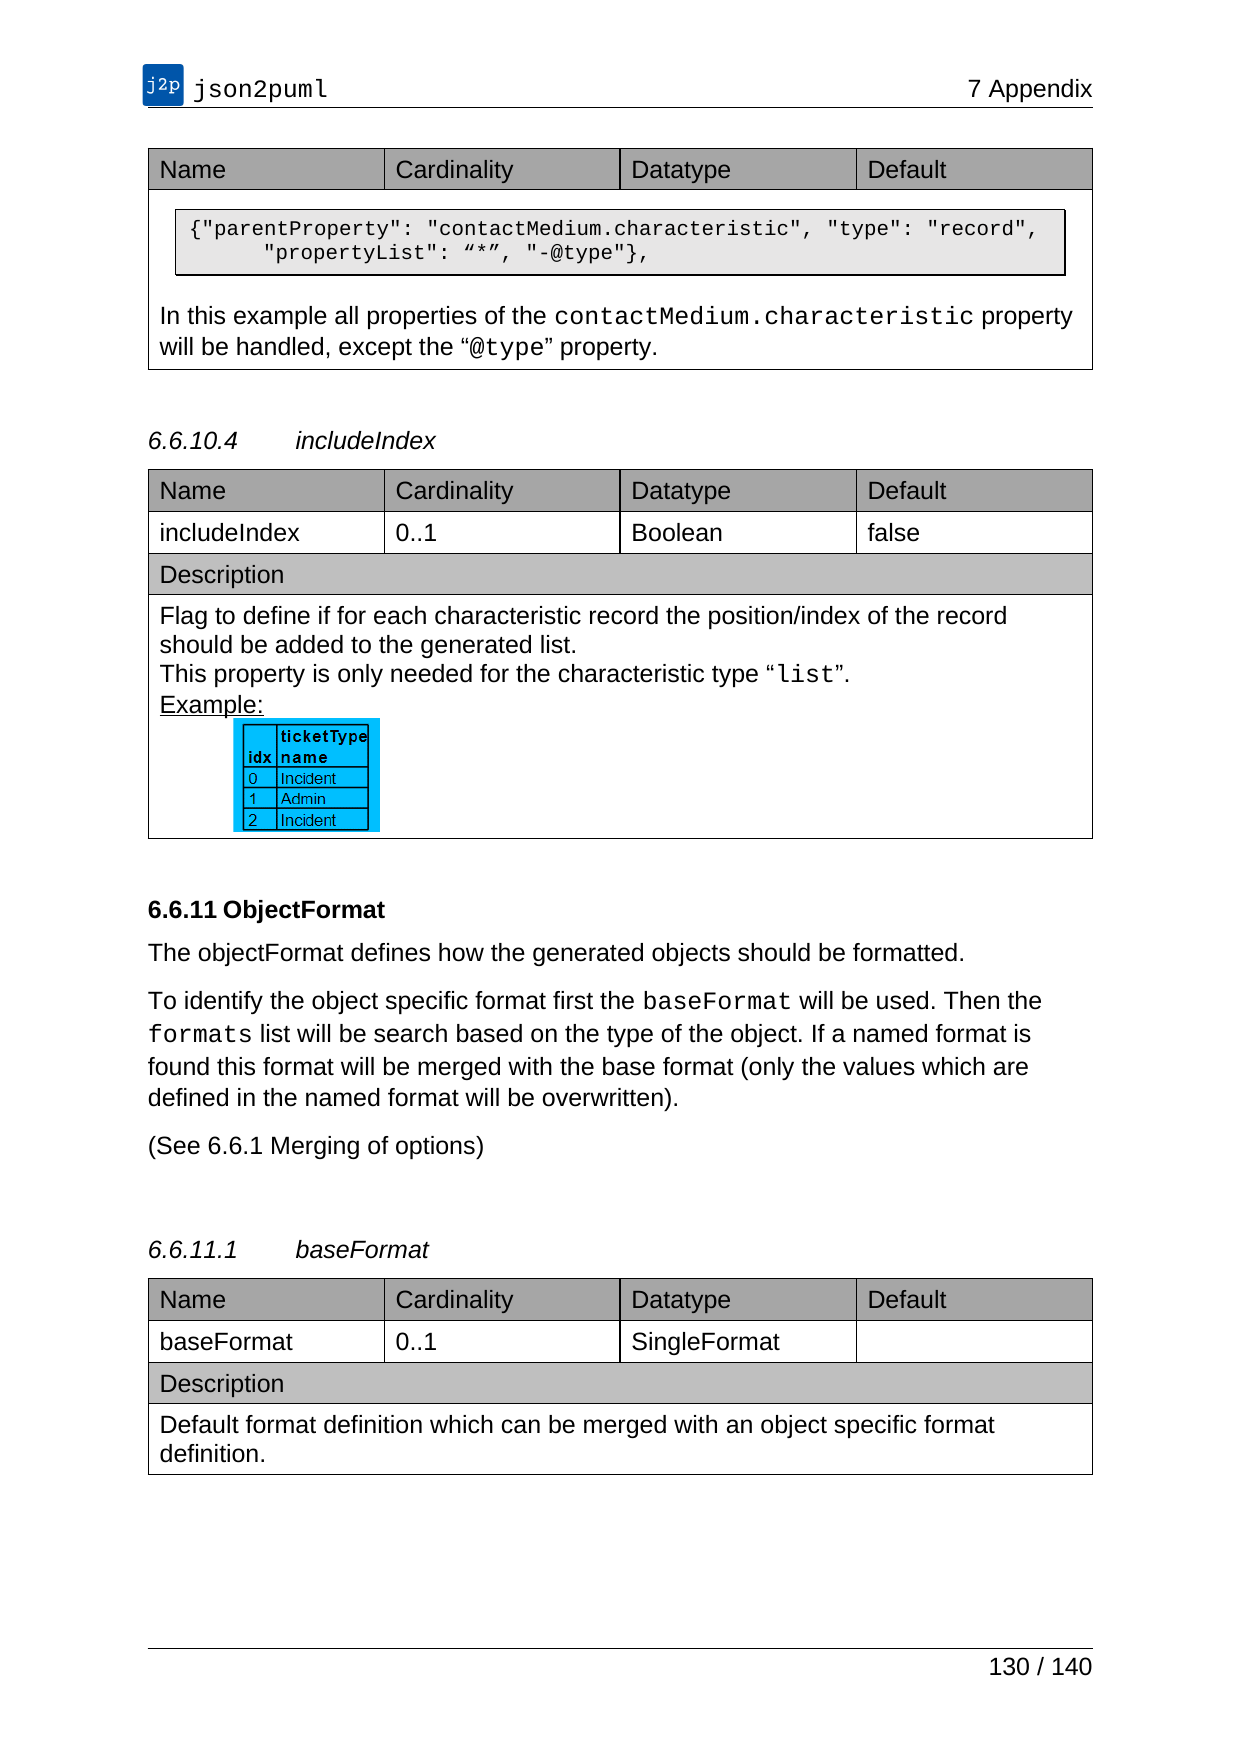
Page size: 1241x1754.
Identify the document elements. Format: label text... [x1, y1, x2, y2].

text To identify the object specific format first the baseFormat will be used. Then the formats list will be search based on the type of the object. If a named format is found this format will be merged with the base format (only the values which are defined in the named format will be overwritten). [148, 986, 1093, 1112]
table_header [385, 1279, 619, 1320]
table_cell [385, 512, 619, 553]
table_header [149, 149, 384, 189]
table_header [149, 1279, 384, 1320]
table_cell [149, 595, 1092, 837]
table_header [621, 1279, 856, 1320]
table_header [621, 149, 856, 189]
subtitle includeIndex [148, 426, 1093, 454]
text The objectFormat defines how the generated objects should be formatted. [148, 938, 1093, 967]
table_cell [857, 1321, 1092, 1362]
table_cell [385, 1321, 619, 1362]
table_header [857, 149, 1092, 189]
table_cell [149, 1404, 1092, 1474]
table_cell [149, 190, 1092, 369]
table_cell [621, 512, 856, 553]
subtitle ObjectFormat [148, 894, 1093, 923]
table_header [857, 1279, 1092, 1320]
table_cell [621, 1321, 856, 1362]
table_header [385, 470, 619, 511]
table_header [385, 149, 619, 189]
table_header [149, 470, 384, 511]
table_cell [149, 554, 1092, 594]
text (See 6.6.1 Merging of options) [148, 1131, 1093, 1160]
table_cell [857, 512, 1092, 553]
subtitle baseFormat [148, 1235, 1093, 1263]
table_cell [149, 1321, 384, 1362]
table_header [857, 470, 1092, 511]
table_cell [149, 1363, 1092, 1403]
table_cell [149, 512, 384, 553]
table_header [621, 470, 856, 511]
picture [142, 64, 184, 106]
